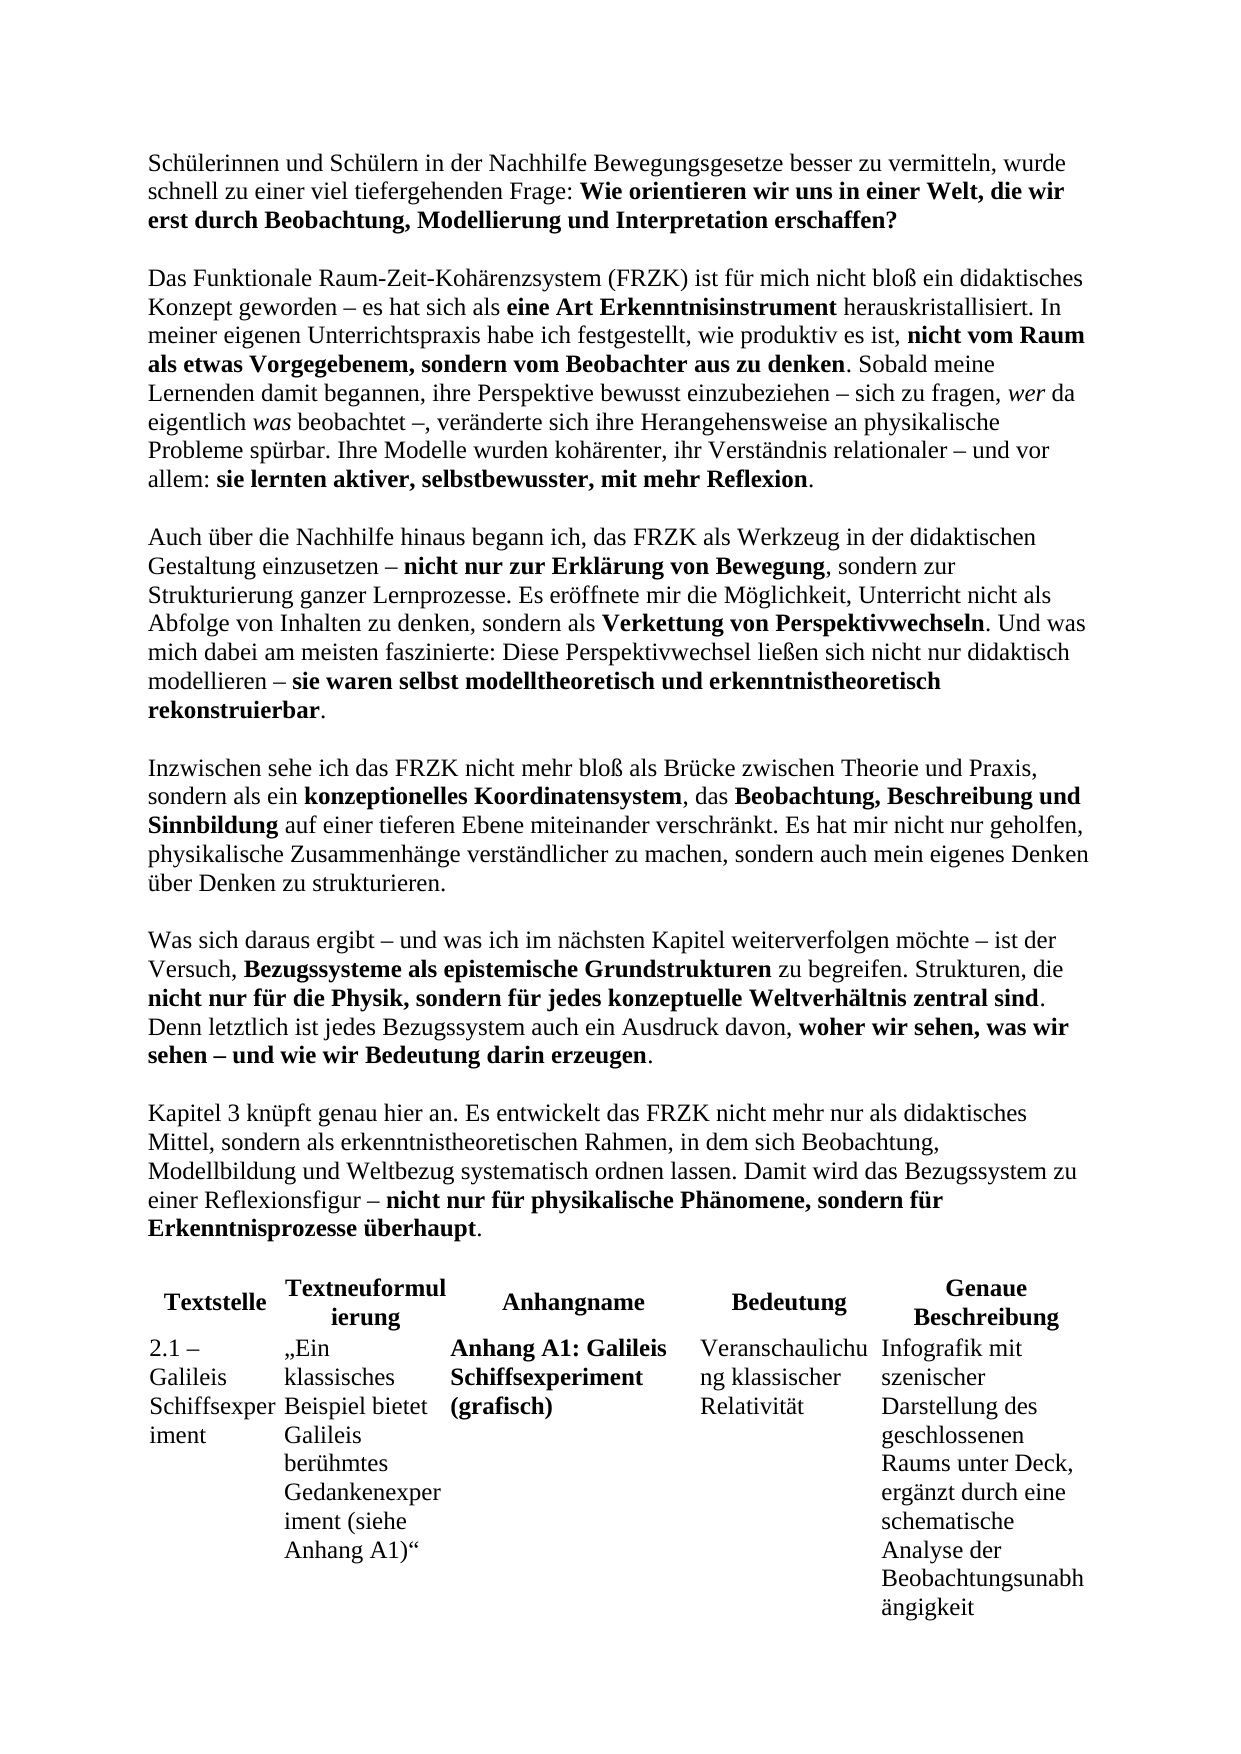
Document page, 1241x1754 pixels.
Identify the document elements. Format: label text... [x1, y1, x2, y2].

text Auch über die Nachhilfe hinaus begann ich, das FRZK als Werkzeug in der didaktischen Gestaltung einzusetzen – nicht nur zur Erklärung von Bewegung, sondern zur Strukturierung ganzer Lernprozesse. Es eröffnete mir die Möglichkeit, Unterricht nicht als Abfolge von Inhalten zu denken, sondern als Verkettung von Perspektivwechseln. Und was mich dabei am meisten faszinierte: Diese Perspektivwechsel ließen sich nicht nur didaktisch modellieren – sie waren selbst modelltheoretisch und erkenntnistheoretisch rekonstruierbar. [148, 941, 1093, 1142]
text Was sich daraus ergibt – und was ich im nächsten Kapitel weiterverfolgen möchte – ist der Versuch, Bezugssysteme als epistemische Grundstrukturen zu begreifen. Strukturen, die nicht nur für die Physik, sondern für jedes konzeptuelle Weltverhältnis zentral sind. Denn letztlich ist jedes Bezugssystem auch ein Ausdruck davon, woher wir sehen, was wir sehen – und wie wir Bedeutung darin erzeugen. [148, 1344, 1093, 1488]
text Das Funktionale Raum-Zeit-Kohärenzsystem (FRZK) ist für mich nicht bloß ein didaktisches Konzept geworden – es hat sich als eine Art Erkenntnisinstrument herauskristallisiert. In meiner eigenen Unterrichtspraxis habe ich festgestellt, wie produktiv es ist, nicht vom Raum als etwas Vorgegebenem, sondern vom Beobachter aus zu denken. Sobald meine Lernenden damit begannen, ihre Perspektive bewusst einzubeziehen – sich zu fragen, wer da eigentlich was beobachtet –, veränderte sich ihre Herangehensweise an physikalische Probleme spürbar. Ihre Modelle wurden kohärenter, ihr Verständnis relationaler – und vor allem: sie lernten aktiver, selbstbewusster, mit mehr Reflexion. [148, 681, 1093, 911]
text Rückblickend war die Auseinandersetzung mit physikalischen Bezugssystemen für mich nicht nur ein theoretisches oder didaktisches Projekt – sie hat meinen eigenen Zugang zum Lehren, Denken und Modellieren grundlegend verändert. Was als Versuch begann, meinen Schülerinnen und Schülern in der Nachhilfe Bewegungsgesetze besser zu vermitteln, wurde schnell zu einer viel tiefergehenden Frage: Wie orientieren wir uns in einer Welt, die wir erst durch Beobachtung, Modellierung und Interpretation erschaffen? [148, 480, 1093, 652]
subtitle 2.6.6 Übergang: Vom physikalischen Modell zur epistemischen Selbstverortung [148, 382, 1093, 451]
text [36] Dialogue Concerning the Two Chief World Systems, 1632; Übersetzung von Stillman Drake, University of California Press, S. 186–187 [148, 234, 1093, 295]
text [36] Galileo Galilei, Dialogue Concerning the Two Chief World Systems, 1632, Übersetzung aus dem Italienischen [148, 148, 1093, 205]
text Inzwischen sehe ich das FRZK nicht mehr bloß als Brücke zwischen Theorie und Praxis, sondern als ein konzeptionelles Koordinatensystem, das Beobachtung, Beschreibung und Sinnbildung auf einer tieferen Ebene miteinander verschränkt. Es hat mir nicht nur geholfen, physikalische Zusammenhänge verständlicher zu machen, sondern auch mein eigenes Denken über Denken zu strukturieren. [148, 1171, 1093, 1315]
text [148, 1517, 1093, 1603]
